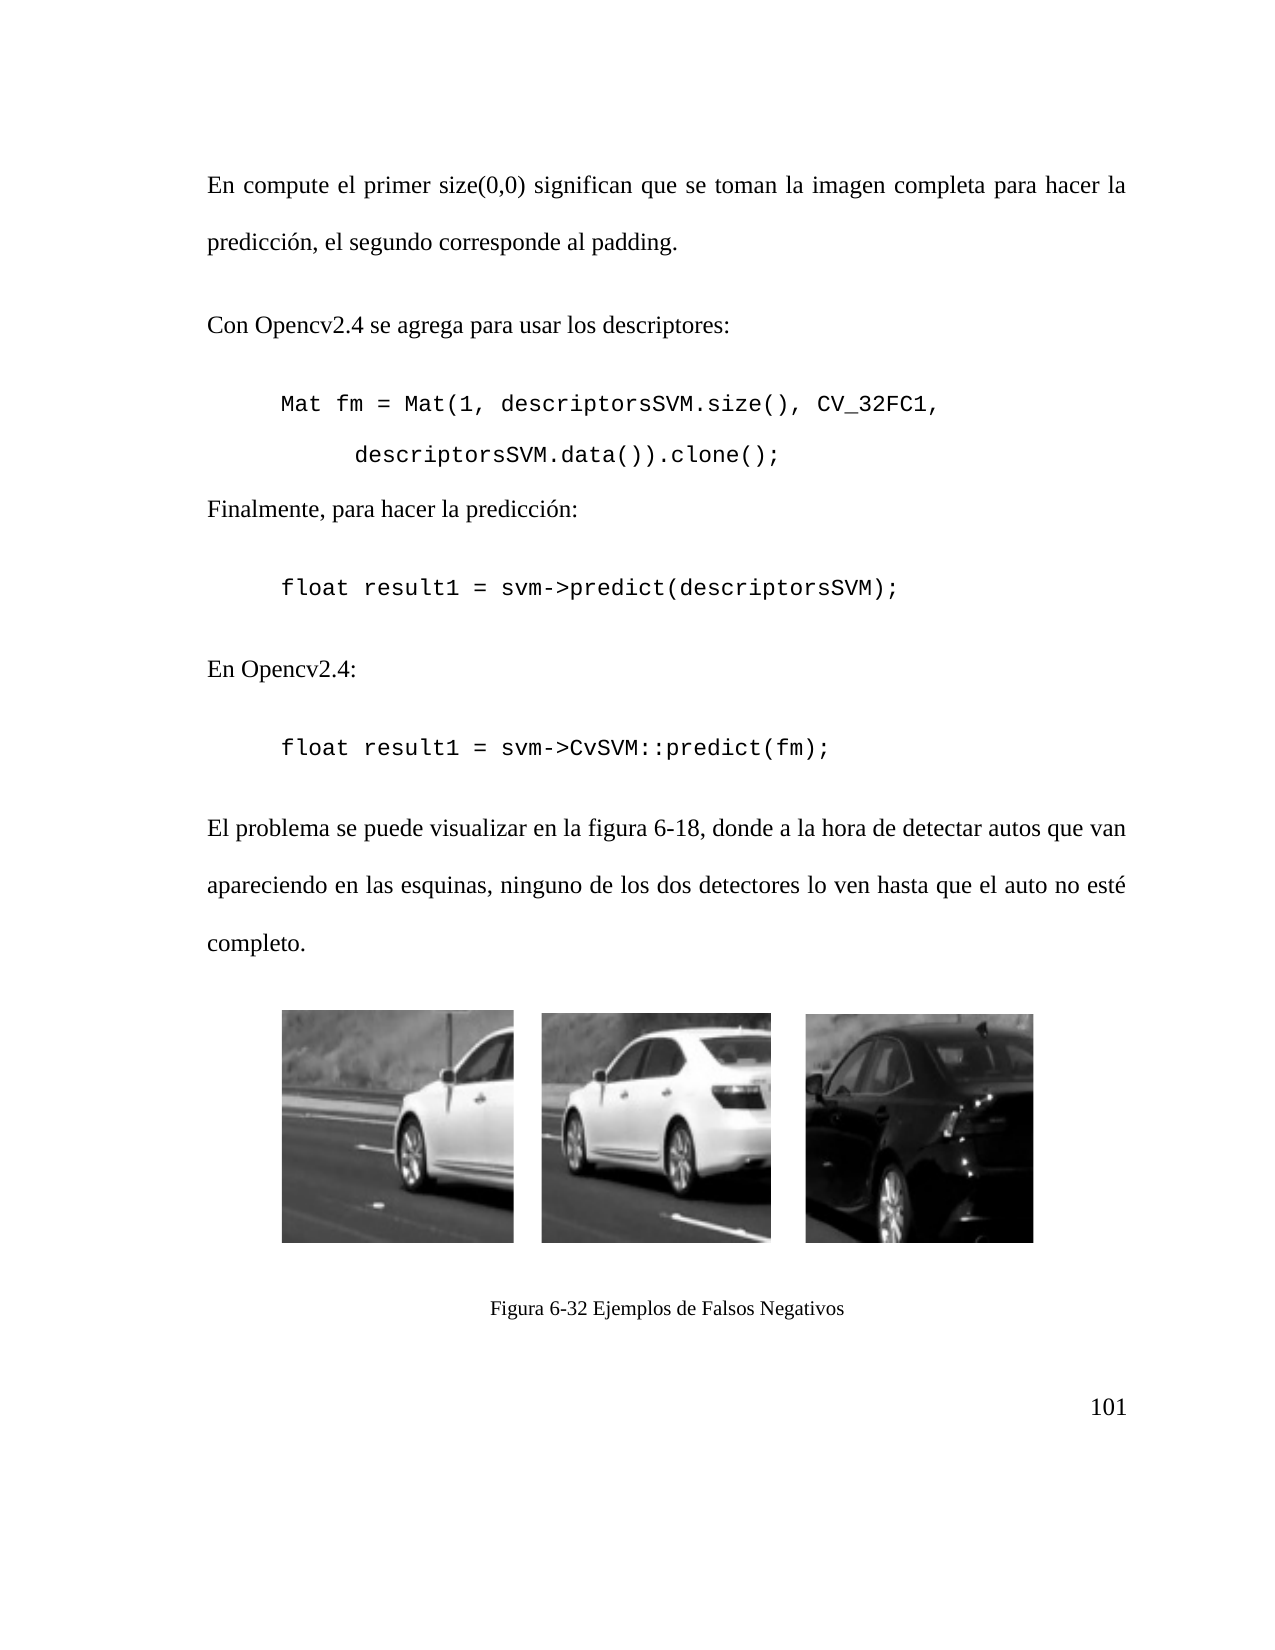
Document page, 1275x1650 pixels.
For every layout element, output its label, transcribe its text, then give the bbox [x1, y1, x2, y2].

picture [281, 1010, 514, 1243]
text float result1 = svm->CvSVM::predict(fm); [207, 736, 1127, 762]
text Finalmente, para hacer la predicción: [207, 494, 1127, 523]
text El problema se puede visualizar en la figura 6-18, donde a la hora de detectar autos que van apareciendo en las esquinas, ninguno de los dos detectores lo ven hasta que el auto no esté completo. [207, 813, 1127, 957]
text float result1 = svm->predict(descriptorsSVM); [207, 577, 1127, 603]
text Figura 6-18 Ejemplos de Falsos Negativos [207, 1296, 1127, 1320]
text descriptorsSVM.data()).clone(); [281, 443, 1127, 469]
text Con Opencv2.4 se agrega para usar los descriptores: [207, 310, 1127, 339]
text Mat fm = Mat(1, descriptorsSVM.size(), CV_32FC1, [207, 392, 1127, 418]
picture [805, 1014, 1034, 1243]
text En compute el primer size(0,0) significan que se toman la imagen completa para hacer la predicción, el segundo corresponde al padding. [207, 170, 1127, 256]
picture [541, 1013, 771, 1243]
text En Opencv2.4: [207, 654, 1127, 682]
